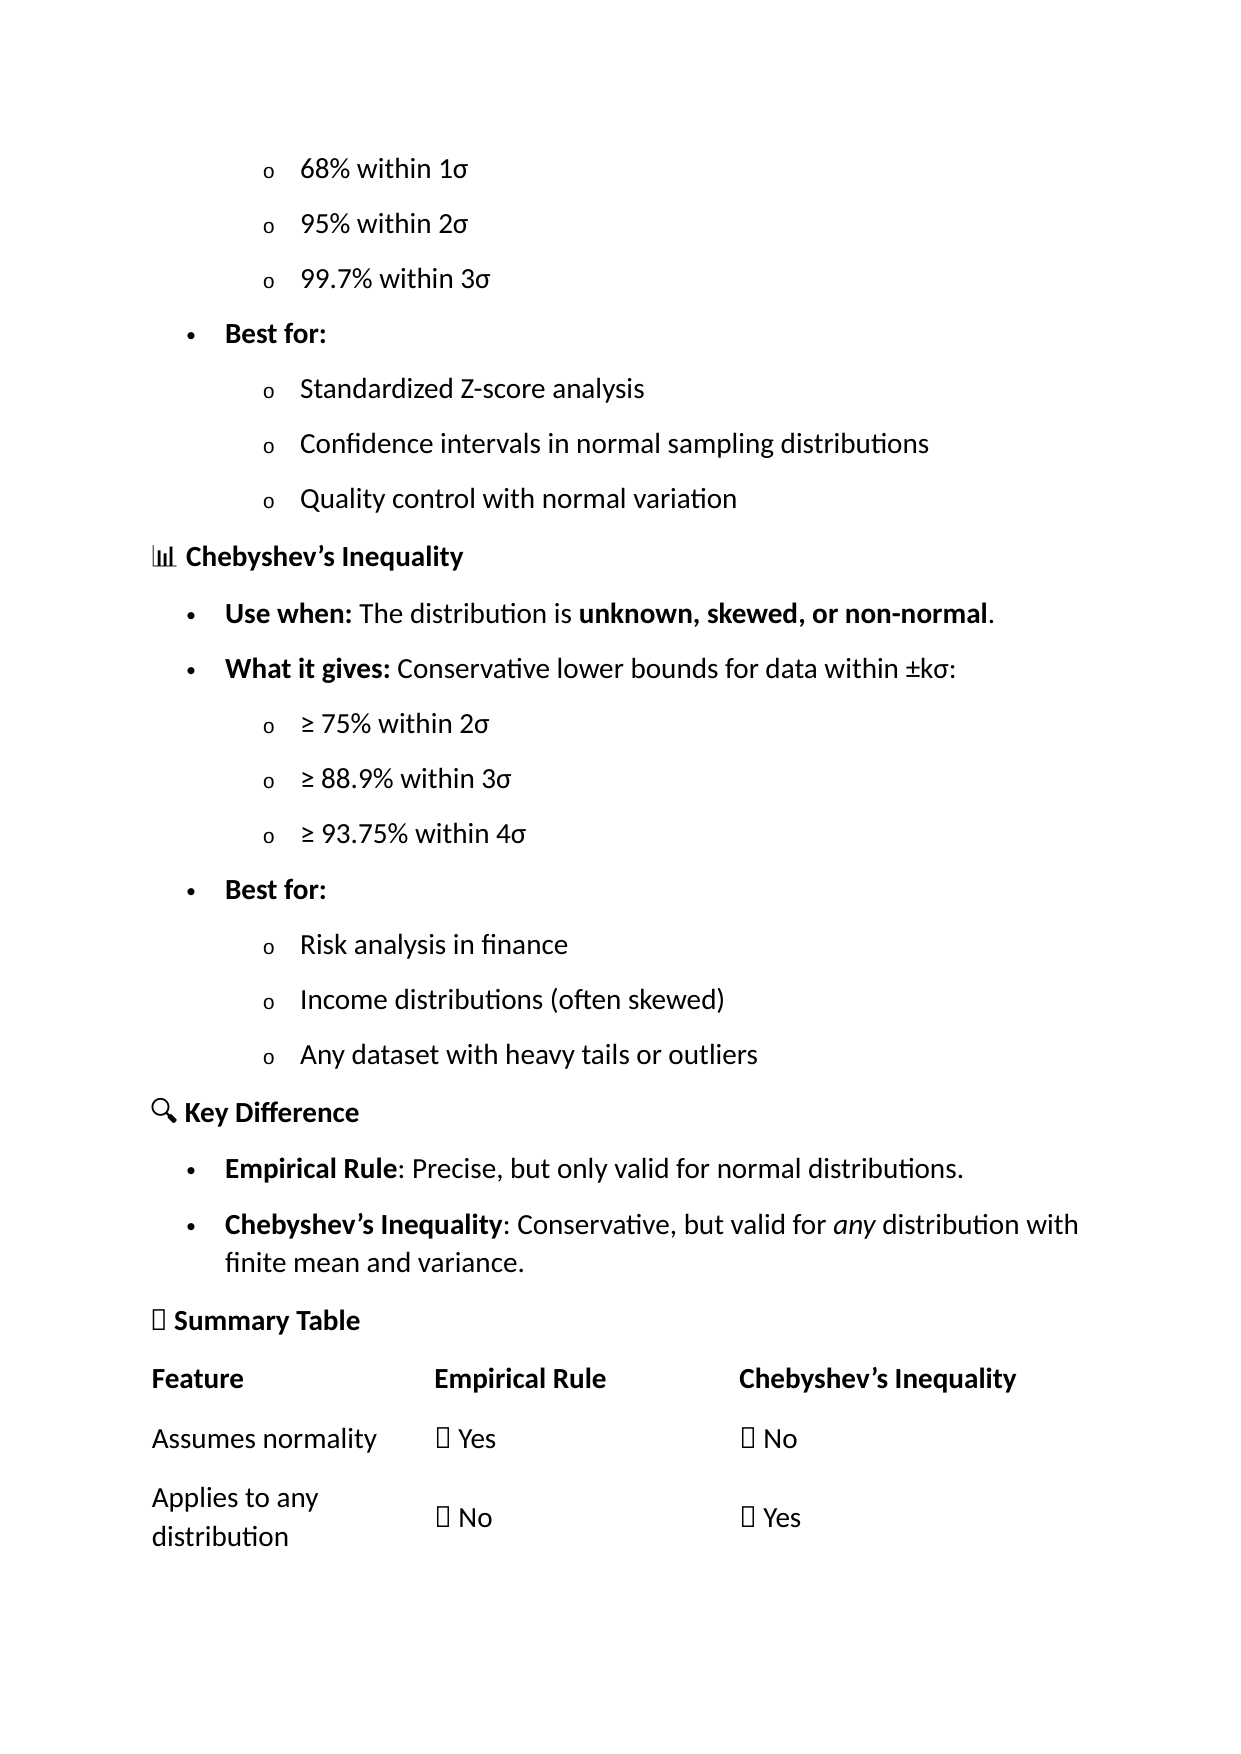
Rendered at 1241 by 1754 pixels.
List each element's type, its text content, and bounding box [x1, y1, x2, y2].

table_header Empirical Rule [433, 1359, 738, 1416]
list Confidence intervals in normal sampling distributions [262, 426, 1090, 461]
list ≥ 88.9% within 3σ [262, 761, 1090, 796]
table_cell ✅ Yes [433, 1416, 738, 1478]
text 📊 Chebyshev’s Inequality [150, 536, 1090, 575]
table_cell ❌ No [738, 1416, 1090, 1478]
list Best for: [187, 315, 1090, 351]
list Best for: [187, 871, 1090, 906]
table_cell Applies to any distribution [150, 1478, 433, 1574]
list What it gives: Conservative lower bounds for data within ±kσ: [187, 650, 1090, 686]
list ≥ 75% within 2σ [262, 705, 1090, 741]
text 🔍 Key Difference [150, 1091, 1090, 1131]
table_header Chebyshev’s Inequality [738, 1359, 1090, 1416]
list Chebyshev’s Inequality: Conservative, but valid for any distribution with finite mean and variance. [187, 1206, 1090, 1280]
list Standardized Z-score analysis [262, 370, 1090, 406]
table_cell Assumes normality [150, 1416, 433, 1478]
list Income distributions (often skewed) [262, 981, 1090, 1017]
table_cell ✅ Yes [738, 1478, 1090, 1574]
list Any dataset with heavy tails or outliers [262, 1036, 1090, 1072]
list Use when: The distribution is unknown, skewed, or non-normal. [187, 595, 1090, 631]
list 68% within 1σ [262, 150, 1090, 186]
list ≥ 93.75% within 4σ [262, 816, 1090, 851]
list Risk analysis in finance [262, 926, 1090, 961]
table_cell ❌ No [433, 1478, 738, 1574]
list Quality control with normal variation [262, 481, 1090, 516]
table_header Feature [150, 1359, 433, 1416]
text ✅ Summary Table [150, 1299, 1090, 1339]
list Empirical Rule: Precise, but only valid for normal distributions. [187, 1151, 1090, 1186]
list 99.7% within 3σ [262, 260, 1090, 296]
list 95% within 2σ [262, 205, 1090, 241]
